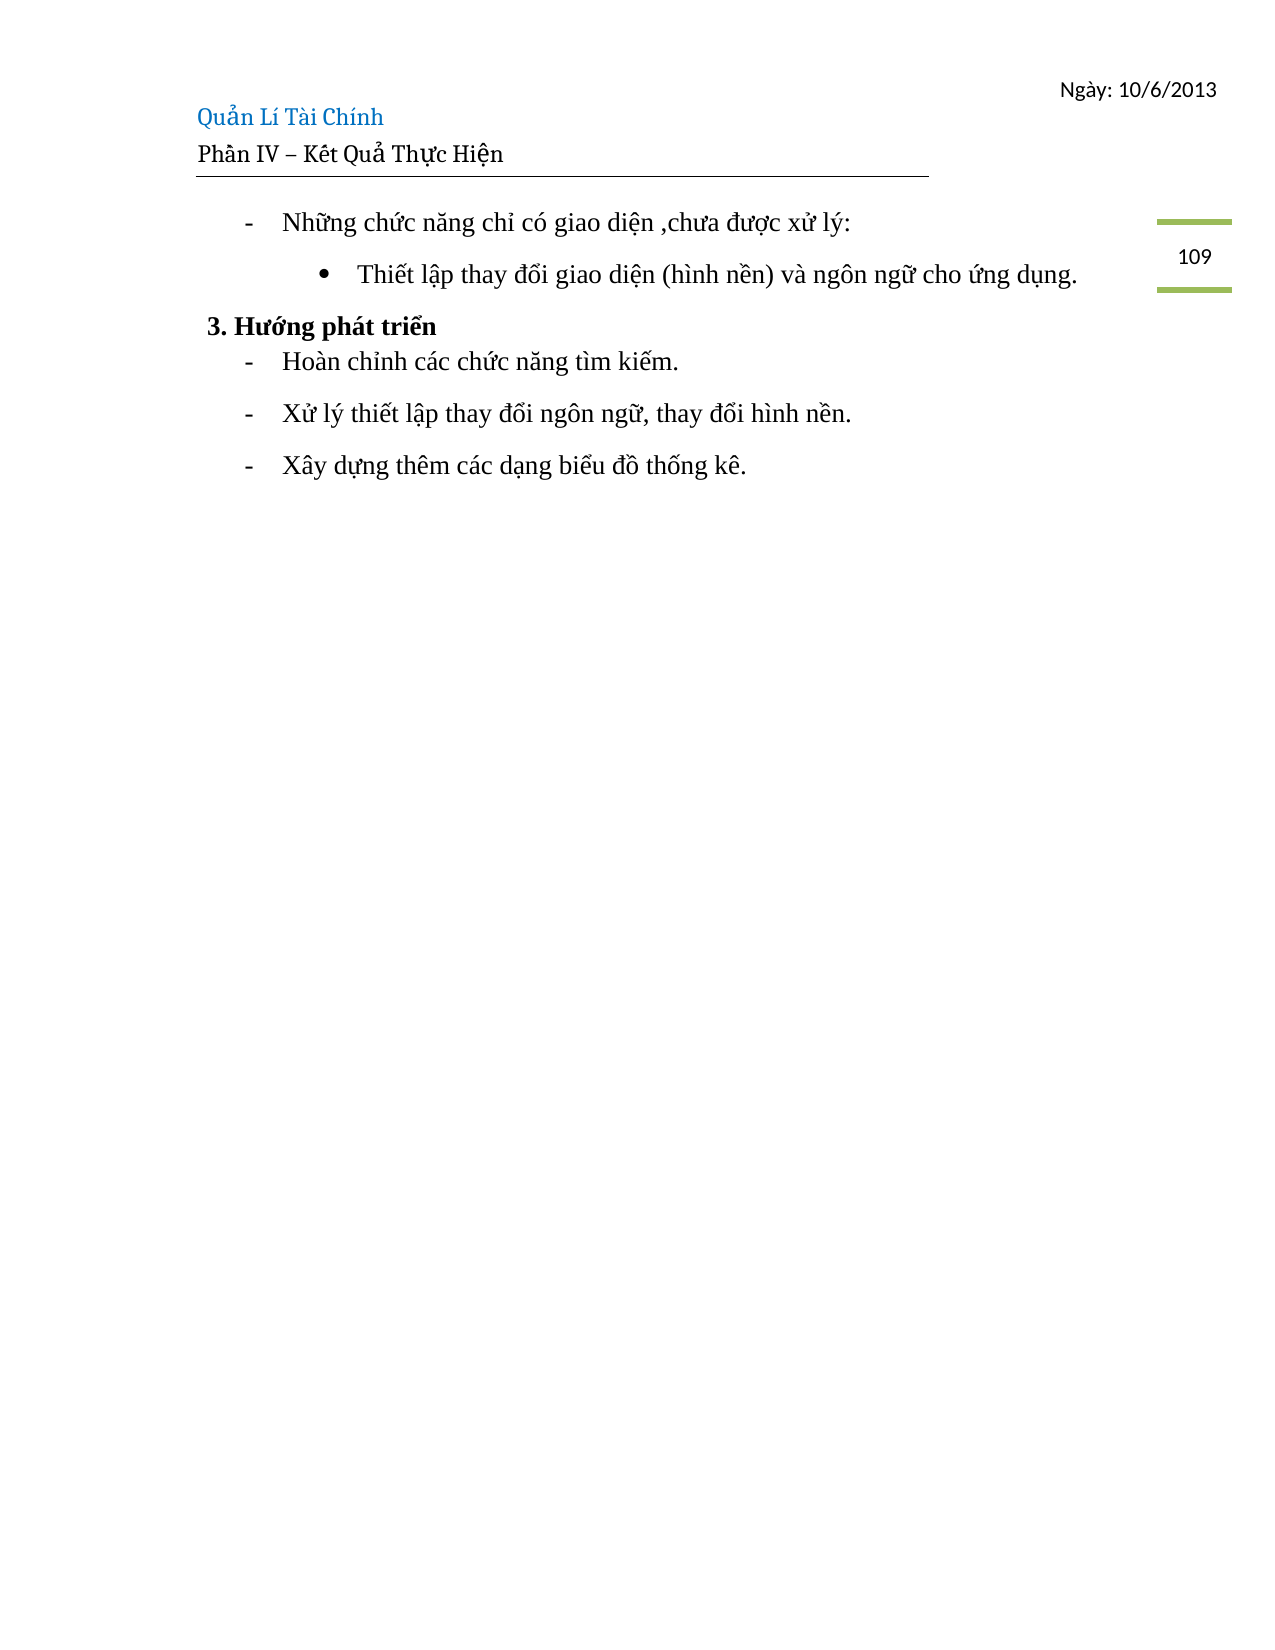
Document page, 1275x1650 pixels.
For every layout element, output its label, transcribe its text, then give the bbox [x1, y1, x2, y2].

subtitle 3. Hướng phát triển [207, 310, 1157, 341]
list Những chức năng chỉ có giao diện ,chưa được xử lý: [244, 206, 1157, 237]
list Xây dựng thêm các dạng biểu đồ thống kê. [244, 449, 1157, 481]
list Hoàn chỉnh các chức năng tìm kiếm. [244, 346, 1157, 377]
list Xử lý thiết lập thay đổi ngôn ngữ, thay đổi hình nền. [244, 397, 1157, 429]
list Thiết lập thay đổi giao diện (hình nền) và ngôn ngữ cho ứng dụng. [319, 258, 1157, 289]
